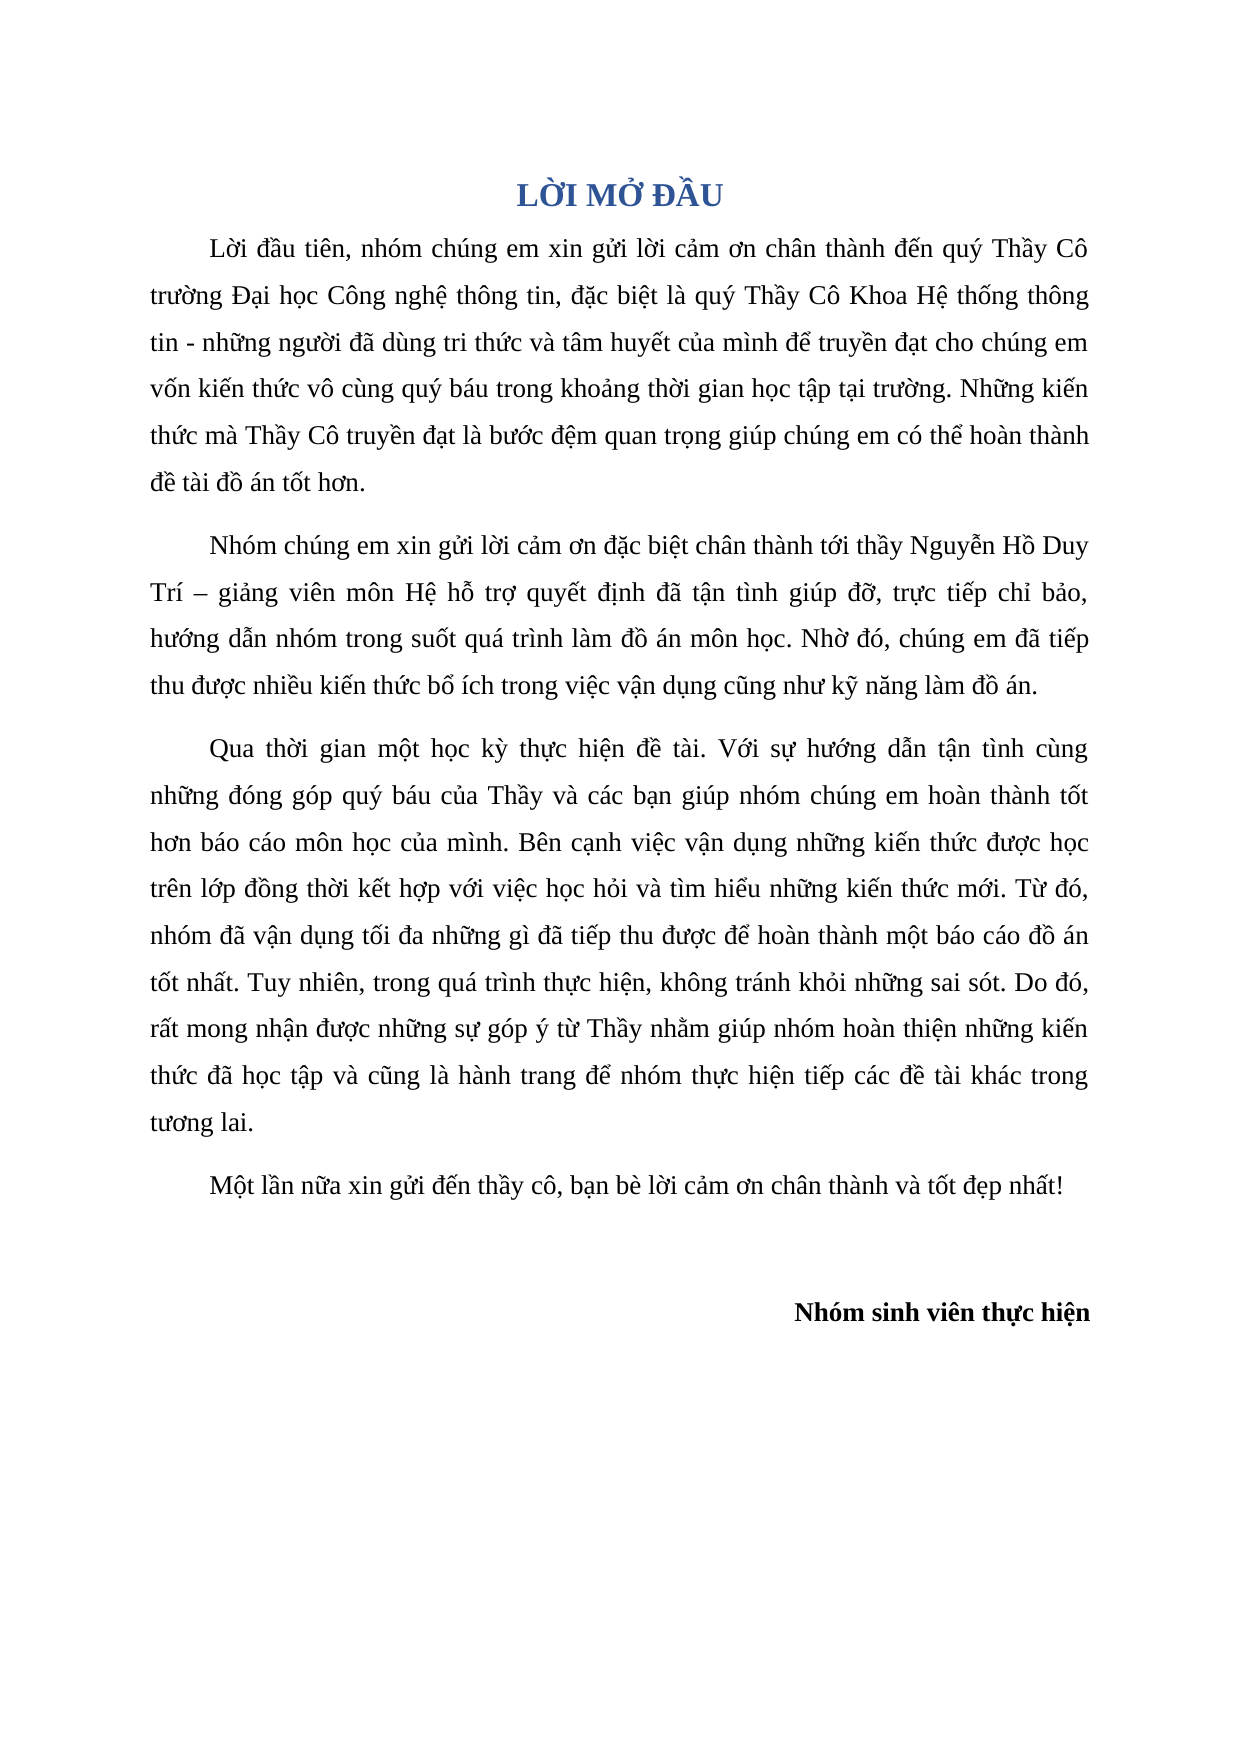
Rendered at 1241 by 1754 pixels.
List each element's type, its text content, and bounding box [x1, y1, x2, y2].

text Nhóm sinh viên thực hiện [150, 1296, 1090, 1327]
text Qua thời gian một học kỳ thực hiện đề tài. Với sự hướng dẫn tận tình cùng những đóng góp quý báu của Thầy và các bạn giúp nhóm chúng em hoàn thành tốt hơn báo cáo môn học của mình. Bên cạnh việc vận dụng những kiến thức được học trên lớp đồng thời kết hợp với việc học hỏi và tìm hiểu những kiến thức mới. Từ đó, nhóm đã vận dụng tối đa những gì đã tiếp thu được để hoàn thành một báo cáo đồ án tốt nhất. Tuy nhiên, trong quá trình thực hiện, không tránh khỏi những sai sót. Do đó, rất mong nhận được những sự góp ý từ Thầy nhằm giúp nhóm hoàn thiện những kiến thức đã học tập và cũng là hành trang để nhóm thực hiện tiếp các đề tài khác trong tương lai. [150, 732, 1090, 1137]
text Một lần nữa xin gửi đến thầy cô, bạn bè lời cảm ơn chân thành và tốt đẹp nhất! [150, 1169, 1090, 1200]
text Lời đầu tiên, nhóm chúng em xin gửi lời cảm ơn chân thành đến quý Thầy Cô trường Đại học Công nghệ thông tin, đặc biệt là quý Thầy Cô Khoa Hệ thống thông tin - những người đã dùng tri thức và tâm huyết của mình để truyền đạt cho chúng em vốn kiến thức vô cùng quý báu trong khoảng thời gian học tập tại trường. Những kiến thức mà Thầy Cô truyền đạt là bước đệm quan trọng giúp chúng em có thể hoàn thành đề tài đồ án tốt hơn. [150, 232, 1090, 497]
subtitle LỜI MỞ ĐẦU [150, 175, 1090, 213]
text Nhóm chúng em xin gửi lời cảm ơn đặc biệt chân thành tới thầy Nguyễn Hồ Duy Trí – giảng viên môn Hệ hỗ trợ quyết định đã tận tình giúp đỡ, trực tiếp chỉ bảo, hướng dẫn nhóm trong suốt quá trình làm đồ án môn học. Nhờ đó, chúng em đã tiếp thu được nhiều kiến thức bổ ích trong việc vận dụng cũng như kỹ năng làm đồ án. [150, 529, 1090, 700]
